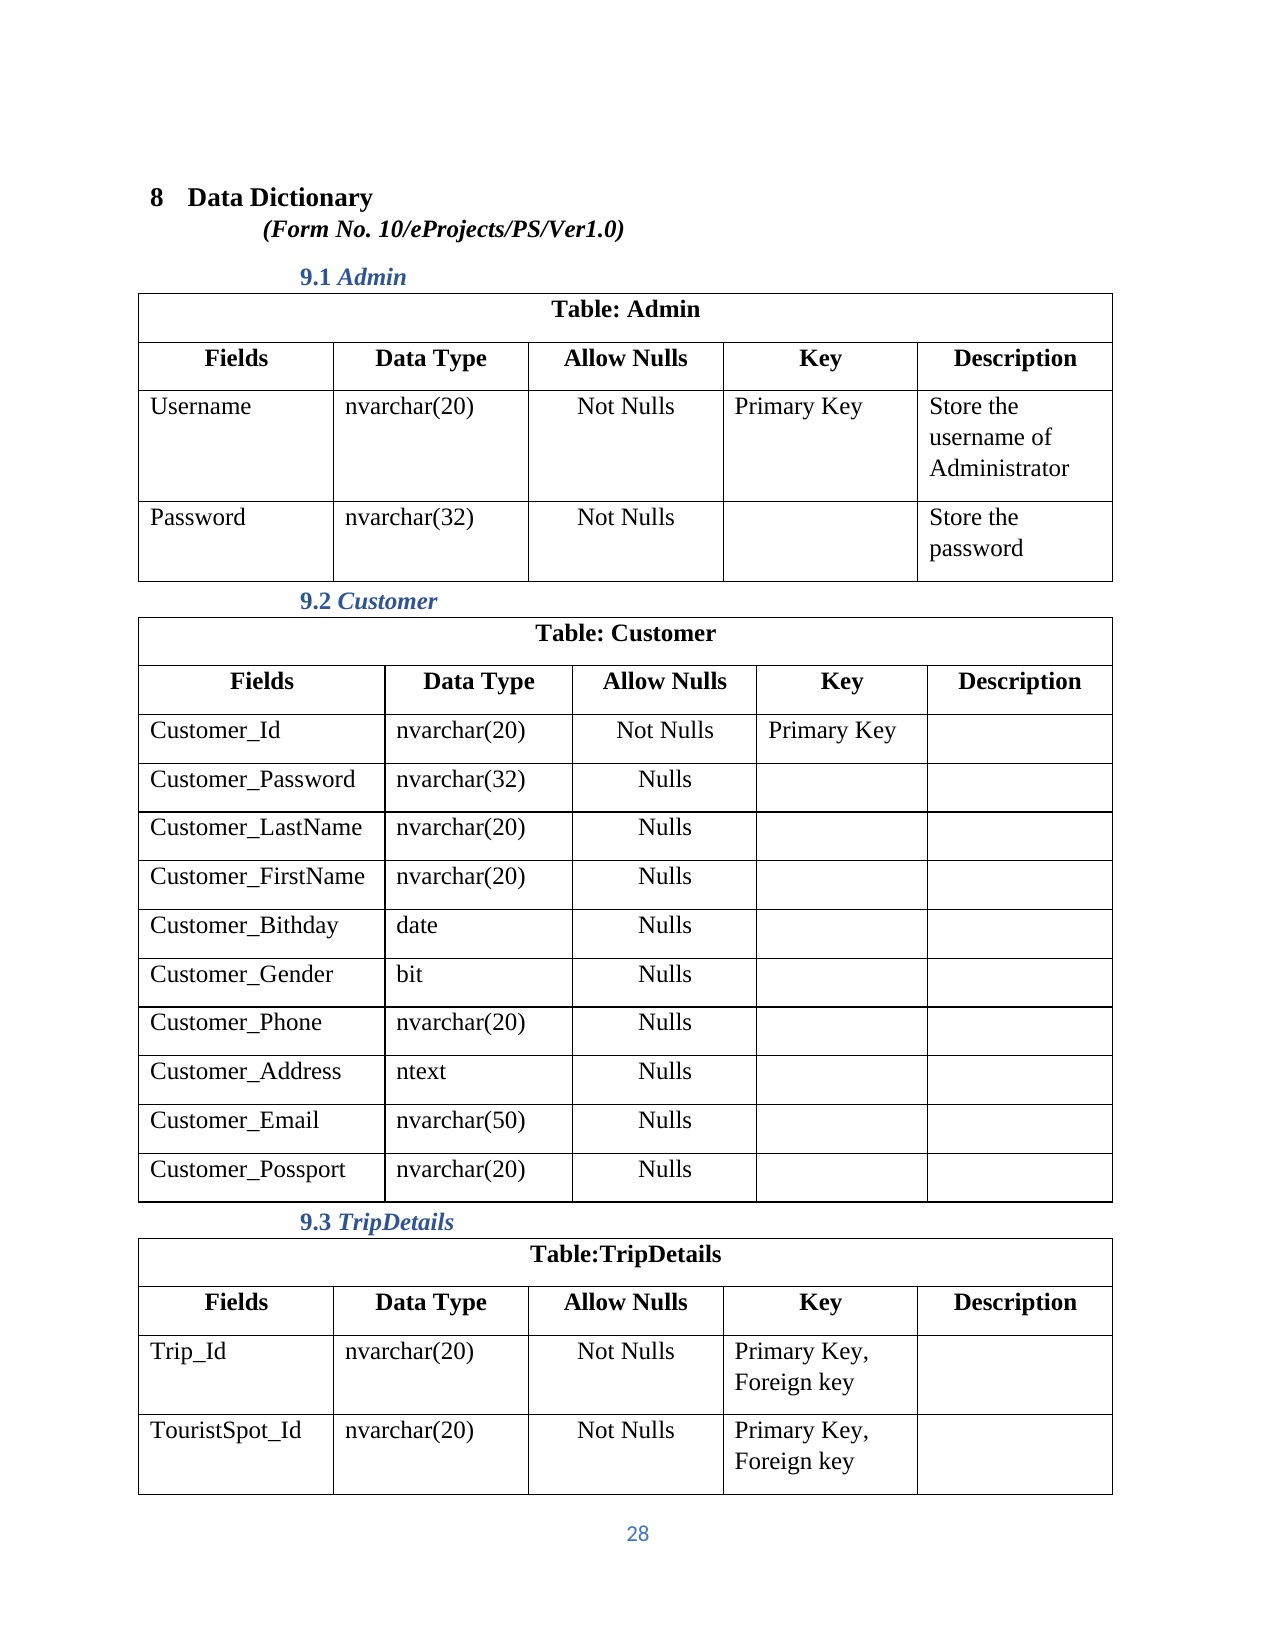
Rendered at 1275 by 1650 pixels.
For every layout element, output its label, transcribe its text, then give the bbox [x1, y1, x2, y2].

table_cell [757, 959, 927, 1006]
table_cell Not Nulls [573, 715, 756, 763]
table_cell Key [757, 666, 927, 714]
table_cell nvarchar(20) [386, 1008, 572, 1055]
table_cell Allow Nulls [529, 343, 723, 390]
table_cell [918, 1415, 1112, 1494]
table_header Table: Admin [139, 294, 1112, 342]
table_cell [757, 1105, 927, 1153]
table_cell Customer_LastName [139, 813, 384, 860]
table_cell Store the password [918, 502, 1112, 581]
table_cell Username [139, 391, 333, 501]
table_cell Description [918, 1287, 1112, 1335]
table_cell Fields [139, 343, 333, 390]
list (Form No. 10/eProjects/PS/Ver1.0) [262, 214, 1125, 243]
table_cell [757, 813, 927, 860]
table_cell nvarchar(20) [334, 391, 528, 501]
table_cell nvarchar(20) [334, 1336, 528, 1414]
table_cell Fields [139, 666, 384, 714]
table_cell Key [724, 1287, 917, 1335]
table_cell Description [928, 666, 1112, 714]
table_cell [757, 910, 927, 958]
table_cell [928, 1154, 1112, 1201]
table_cell [757, 1008, 927, 1055]
table_cell Nulls [573, 1154, 756, 1201]
table_cell Nulls [573, 813, 756, 860]
table_cell Store the username of Administrator [918, 391, 1112, 501]
table_cell nvarchar(32) [386, 764, 572, 811]
table_cell Nulls [573, 861, 756, 909]
table_cell Nulls [573, 764, 756, 811]
table_cell nvarchar(20) [386, 813, 572, 860]
table_cell Customer_Phone [139, 1008, 384, 1055]
table_cell nvarchar(50) [386, 1105, 572, 1153]
table_cell nvarchar(20) [334, 1415, 528, 1494]
table_cell Nulls [573, 1056, 756, 1104]
table_cell [928, 1056, 1112, 1104]
table_cell Primary Key, Foreign key [724, 1336, 917, 1414]
table_header Table: Customer [139, 618, 1112, 665]
table_cell [928, 813, 1112, 860]
table_cell [757, 1056, 927, 1104]
table_cell Data Type [334, 343, 528, 390]
table_cell date [386, 910, 572, 958]
table_cell Not Nulls [529, 502, 723, 581]
subtitle TripDetails [300, 1207, 1125, 1235]
table_cell nvarchar(20) [386, 1154, 572, 1201]
table_cell Customer_Address [139, 1056, 384, 1104]
table_cell Nulls [573, 1105, 756, 1153]
table_cell nvarchar(32) [334, 502, 528, 581]
table_cell [757, 861, 927, 909]
table_cell Nulls [573, 910, 756, 958]
table_cell nvarchar(20) [386, 861, 572, 909]
subtitle Customer [300, 586, 1125, 614]
table_cell Nulls [573, 1008, 756, 1055]
table_cell bit [386, 959, 572, 1006]
table_cell [928, 861, 1112, 909]
table_cell Primary Key, Foreign key [724, 1415, 917, 1494]
table_cell [918, 1336, 1112, 1414]
table_cell Primary Key [724, 391, 917, 501]
table_cell Description [918, 343, 1112, 390]
table_cell [724, 502, 917, 581]
table_cell Allow Nulls [573, 666, 756, 714]
table_cell Customer_Gender [139, 959, 384, 1006]
table_cell [928, 715, 1112, 763]
list Data Dictionary [150, 181, 1125, 212]
table_cell Not Nulls [529, 1415, 723, 1494]
table_cell Nulls [573, 959, 756, 1006]
table_cell Not Nulls [529, 391, 723, 501]
table_cell Customer_Password [139, 764, 384, 811]
table_cell [757, 1154, 927, 1201]
table_cell Trip_Id [139, 1336, 333, 1414]
table_cell [757, 764, 927, 811]
table_cell Customer_Id [139, 715, 384, 763]
table_cell Primary Key [757, 715, 927, 763]
table_cell Fields [139, 1287, 333, 1335]
table_cell [928, 764, 1112, 811]
table_cell Allow Nulls [529, 1287, 723, 1335]
table_cell TouristSpot_Id [139, 1415, 333, 1494]
table_header Table:TripDetails [139, 1239, 1112, 1286]
table_cell ntext [386, 1056, 572, 1104]
table_cell Data Type [386, 666, 572, 714]
subtitle Admin [300, 262, 1125, 291]
table_cell [928, 910, 1112, 958]
table_cell Data Type [334, 1287, 528, 1335]
table_cell Customer_Possport [139, 1154, 384, 1201]
table_cell [928, 1105, 1112, 1153]
table_cell Customer_Bithday [139, 910, 384, 958]
table_cell [928, 959, 1112, 1006]
table_cell Customer_Email [139, 1105, 384, 1153]
table_cell Key [724, 343, 917, 390]
table_cell Customer_FirstName [139, 861, 384, 909]
table_cell Not Nulls [529, 1336, 723, 1414]
table_cell nvarchar(20) [386, 715, 572, 763]
table_cell Password [139, 502, 333, 581]
table_cell [928, 1008, 1112, 1055]
